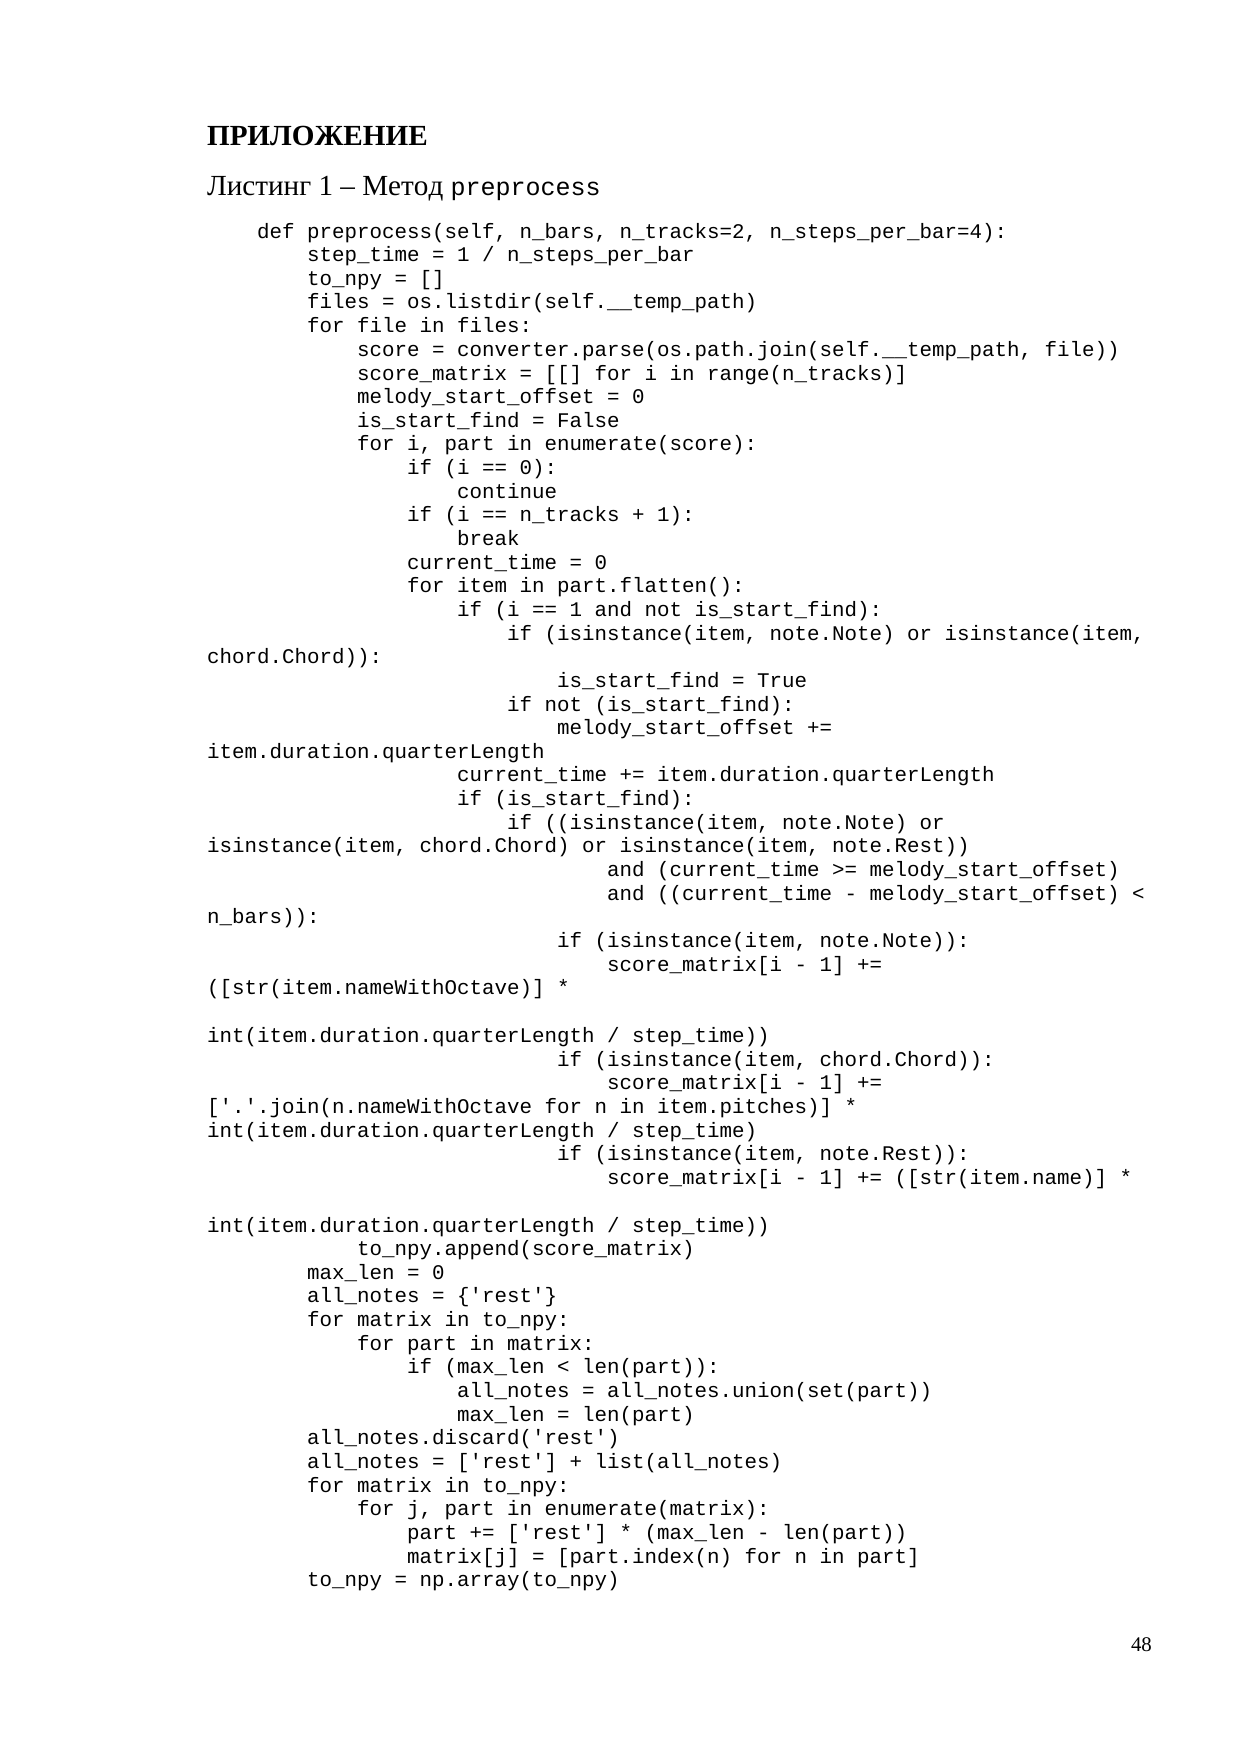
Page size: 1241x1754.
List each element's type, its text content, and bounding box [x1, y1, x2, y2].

text melody_start_offset = 0 [207, 386, 1152, 410]
text if (i == 0): [207, 457, 1152, 481]
text for matrix in to_npy: [207, 1309, 1152, 1333]
text for item in part.flatten(): [207, 575, 1152, 599]
text to_npy = [] [207, 268, 1152, 292]
subtitle ПРИЛОЖЕНИЕ [207, 118, 1152, 152]
text is_start_find = True [207, 670, 1152, 693]
text max_len = 0 [207, 1262, 1152, 1286]
text for j, part in enumerate(matrix): [207, 1498, 1152, 1522]
text score_matrix[i - 1] += ([str(item.name)] * [207, 1167, 1152, 1191]
text score_matrix[i - 1] += ['.'.join(n.nameWithOctave for n in item.pitches)] * int(item.duration.quarterLength / step_time) [207, 1072, 1152, 1143]
text max_len = len(part) [207, 1404, 1152, 1427]
text to_npy.append(score_matrix) [207, 1238, 1152, 1262]
text files = os.listdir(self.__temp_path) [207, 292, 1152, 315]
text current_time = 0 [207, 552, 1152, 575]
text break [207, 528, 1152, 552]
text melody_start_offset += item.duration.quarterLength [207, 717, 1152, 764]
text for matrix in to_npy: [207, 1475, 1152, 1498]
text if (i == 1 and not is_start_find): [207, 599, 1152, 623]
text current_time += item.duration.quarterLength [207, 764, 1152, 788]
text if ((isinstance(item, note.Note) or isinstance(item, chord.Chord) or isinstance(item, note.Rest)) [207, 812, 1152, 859]
text for i, part in enumerate(score): [207, 433, 1152, 457]
text matrix[j] = [part.index(n) for n in part] [207, 1546, 1152, 1569]
text score_matrix = [[] for i in range(n_tracks)] [207, 362, 1152, 386]
text int(item.duration.quarterLength / step_time)) [207, 1191, 1152, 1238]
text continue [207, 481, 1152, 504]
text if (isinstance(item, note.Rest)): [207, 1143, 1152, 1167]
text def preprocess(self, n_bars, n_tracks=2, n_steps_per_bar=4): [207, 221, 1152, 244]
text to_npy = np.array(to_npy) [207, 1569, 1152, 1593]
text all_notes = all_notes.union(set(part)) [207, 1380, 1152, 1404]
text and ((current_time - melody_start_offset) < n_bars)): [207, 883, 1152, 930]
text is_start_find = False [207, 410, 1152, 433]
text if (is_start_find): [207, 788, 1152, 812]
text part += ['rest'] * (max_len - len(part)) [207, 1522, 1152, 1546]
text all_notes = {'rest'} [207, 1286, 1152, 1309]
text Листинг 1 – Метод preprocess [207, 168, 1152, 203]
text for part in matrix: [207, 1333, 1152, 1356]
text score = converter.parse(os.path.join(self.__temp_path, file)) [207, 339, 1152, 362]
text if (isinstance(item, chord.Chord)): [207, 1049, 1152, 1072]
text score_matrix[i - 1] += ([str(item.nameWithOctave)] * [207, 954, 1152, 1001]
text step_time = 1 / n_steps_per_bar [207, 244, 1152, 268]
text if (isinstance(item, note.Note) or isinstance(item, chord.Chord)): [207, 623, 1152, 670]
text for file in files: [207, 315, 1152, 339]
text all_notes = ['rest'] + list(all_notes) [207, 1451, 1152, 1475]
text if (i == n_tracks + 1): [207, 504, 1152, 528]
text if (max_len < len(part)): [207, 1356, 1152, 1380]
text int(item.duration.quarterLength / step_time)) [207, 1001, 1152, 1049]
text if (isinstance(item, note.Note)): [207, 930, 1152, 954]
text if not (is_start_find): [207, 693, 1152, 717]
text all_notes.discard('rest') [207, 1427, 1152, 1451]
text and (current_time >= melody_start_offset) [207, 859, 1152, 883]
